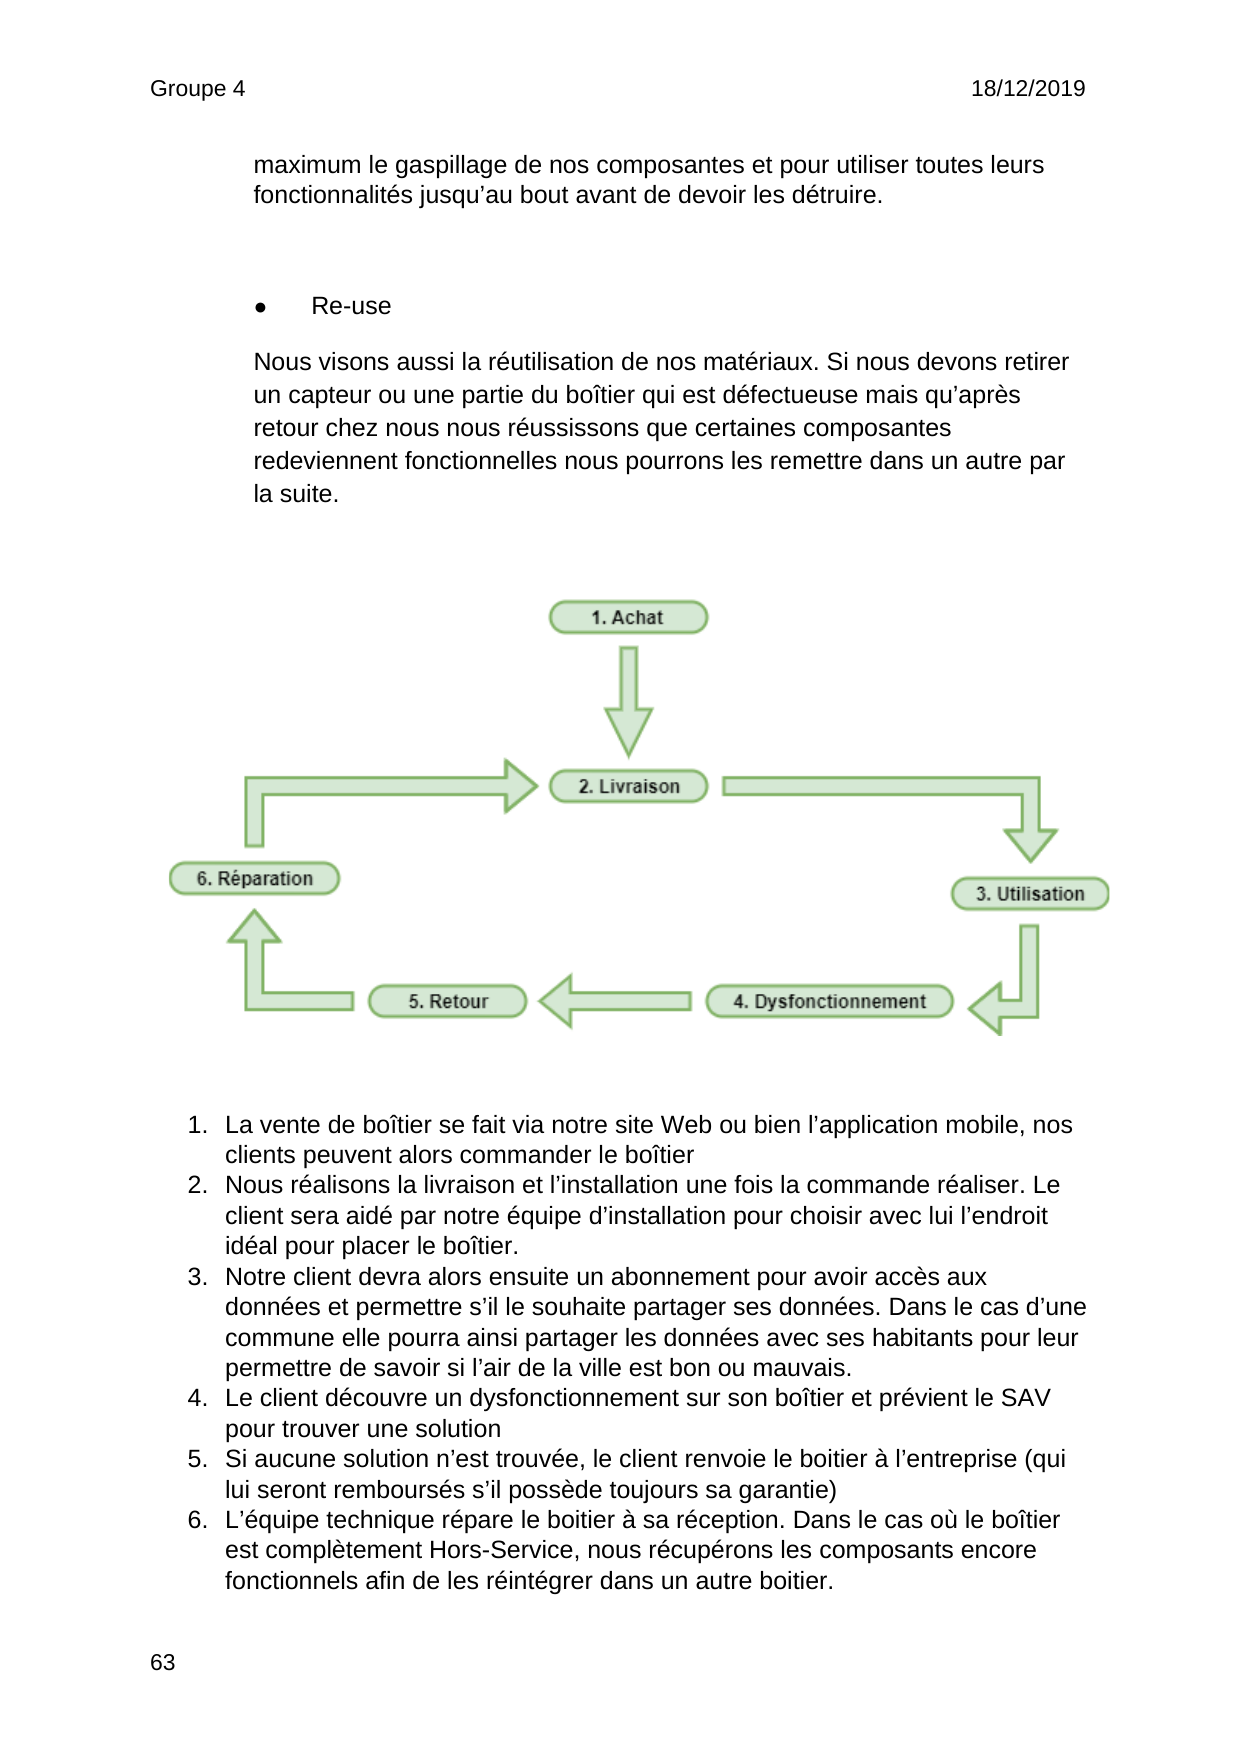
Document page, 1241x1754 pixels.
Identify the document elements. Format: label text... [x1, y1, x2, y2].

list Le client découvre un dysfonctionnement sur son boîtier et prévient le SAV pour trouver une solution [187, 1383, 1090, 1443]
text Nous visons aussi la réutilisation de nos matériaux. Si nous devons retirer un capteur ou une partie du boîtier qui est défectueuse mais qu’après retour chez nous nous réussissons que certaines composantes redeviennent fonctionnelles nous pourrons les remettre dans un autre par la suite. [253, 347, 1090, 507]
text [253, 150, 1090, 209]
list Re-use [253, 291, 1090, 320]
list Nous réalisons la livraison et l’installation une fois la commande réaliser. Le client sera aidé par notre équipe d’installation pour choisir avec lui l’endroit idéal pour placer le boîtier. [187, 1171, 1090, 1260]
list L’équipe technique répare le boitier à sa réception. Dans le cas où le boîtier est complètement Hors-Service, nous récupérons les composants encore fonctionnels afin de les réintégrer dans un autre boitier. [187, 1505, 1090, 1595]
list Si aucune solution n’est trouvée, le client renvoie le boitier à l’entreprise (qui lui seront remboursés s’il possède toujours sa garantie) [187, 1444, 1090, 1503]
list Notre client devra alors ensuite un abonnement pour avoir accès aux données et permettre s’il le souhaite partager ses données. Dans le cas d’une commune elle pourra ainsi partager les données avec ses habitants pour leur permettre de savoir si l’air de la ville est bon ou mauvais. [187, 1262, 1090, 1382]
list La vente de boîtier se fait via notre site Web ou bien l’application mobile, nos clients peuvent alors commander le boîtier [187, 1110, 1090, 1169]
picture [168, 590, 1110, 1036]
